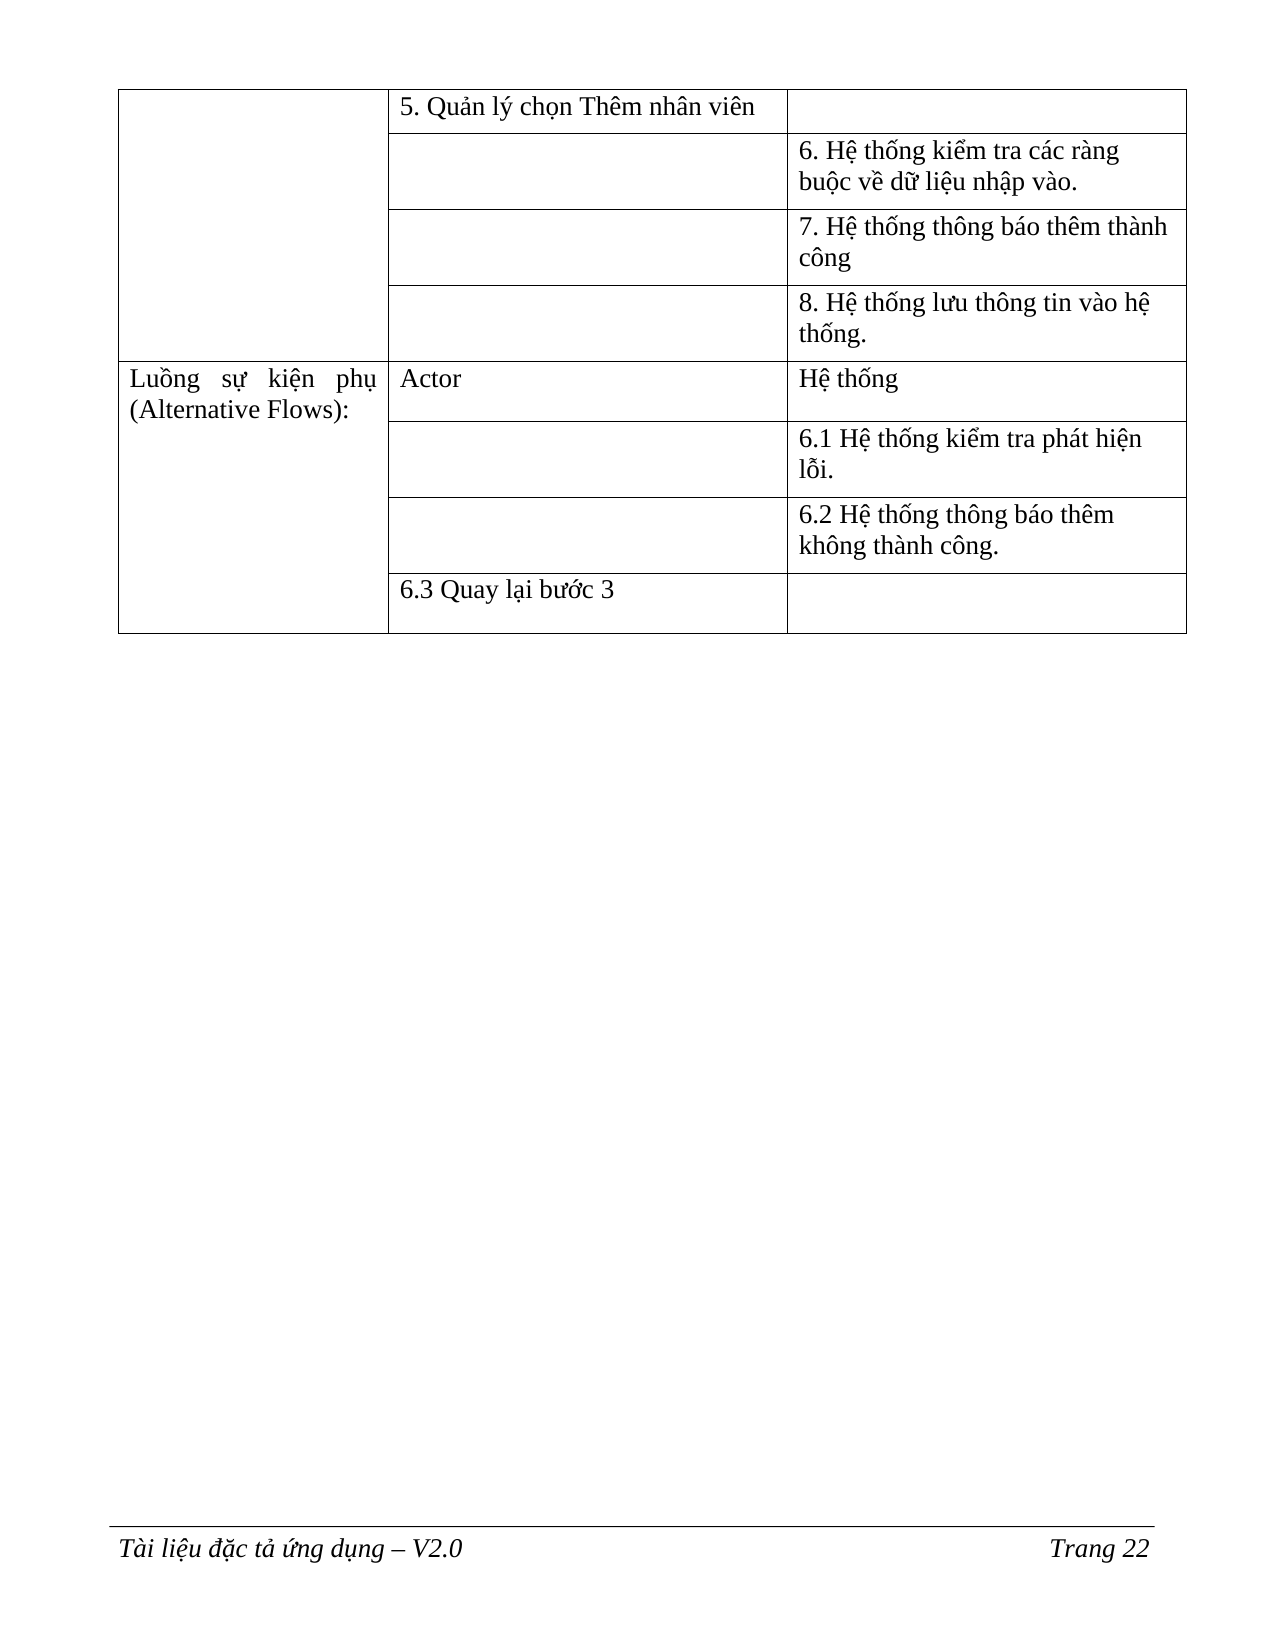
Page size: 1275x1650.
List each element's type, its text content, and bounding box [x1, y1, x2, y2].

table_cell Actor [389, 362, 787, 421]
table_cell 6.1 Hệ thống kiểm tra phát hiện lỗi. [788, 422, 1186, 497]
table_cell 6.2 Hệ thống thông báo thêm không thành công. [788, 498, 1186, 572]
table_cell 8. Hệ thống lưu thông tin vào hệ thống. [788, 286, 1186, 361]
table_cell 7. Hệ thống thông báo thêm thành công [788, 210, 1186, 285]
table_cell 6.3 Quay lại bước 3 [389, 574, 787, 632]
table_cell Luồng sự kiện phụ (Alternative Flows): [119, 362, 388, 632]
table_cell [788, 90, 1186, 133]
table_cell [389, 286, 787, 361]
table_cell [389, 210, 787, 285]
table_cell [788, 574, 1186, 632]
table_cell 5. Quản lý chọn Thêm nhân viên [389, 90, 787, 133]
table_cell 6. Hệ thống kiểm tra các ràng buộc về dữ liệu nhập vào. [788, 134, 1186, 209]
table_cell Hệ thống [788, 362, 1186, 421]
table_cell [389, 422, 787, 497]
table_cell [389, 498, 787, 572]
table_cell [389, 134, 787, 209]
